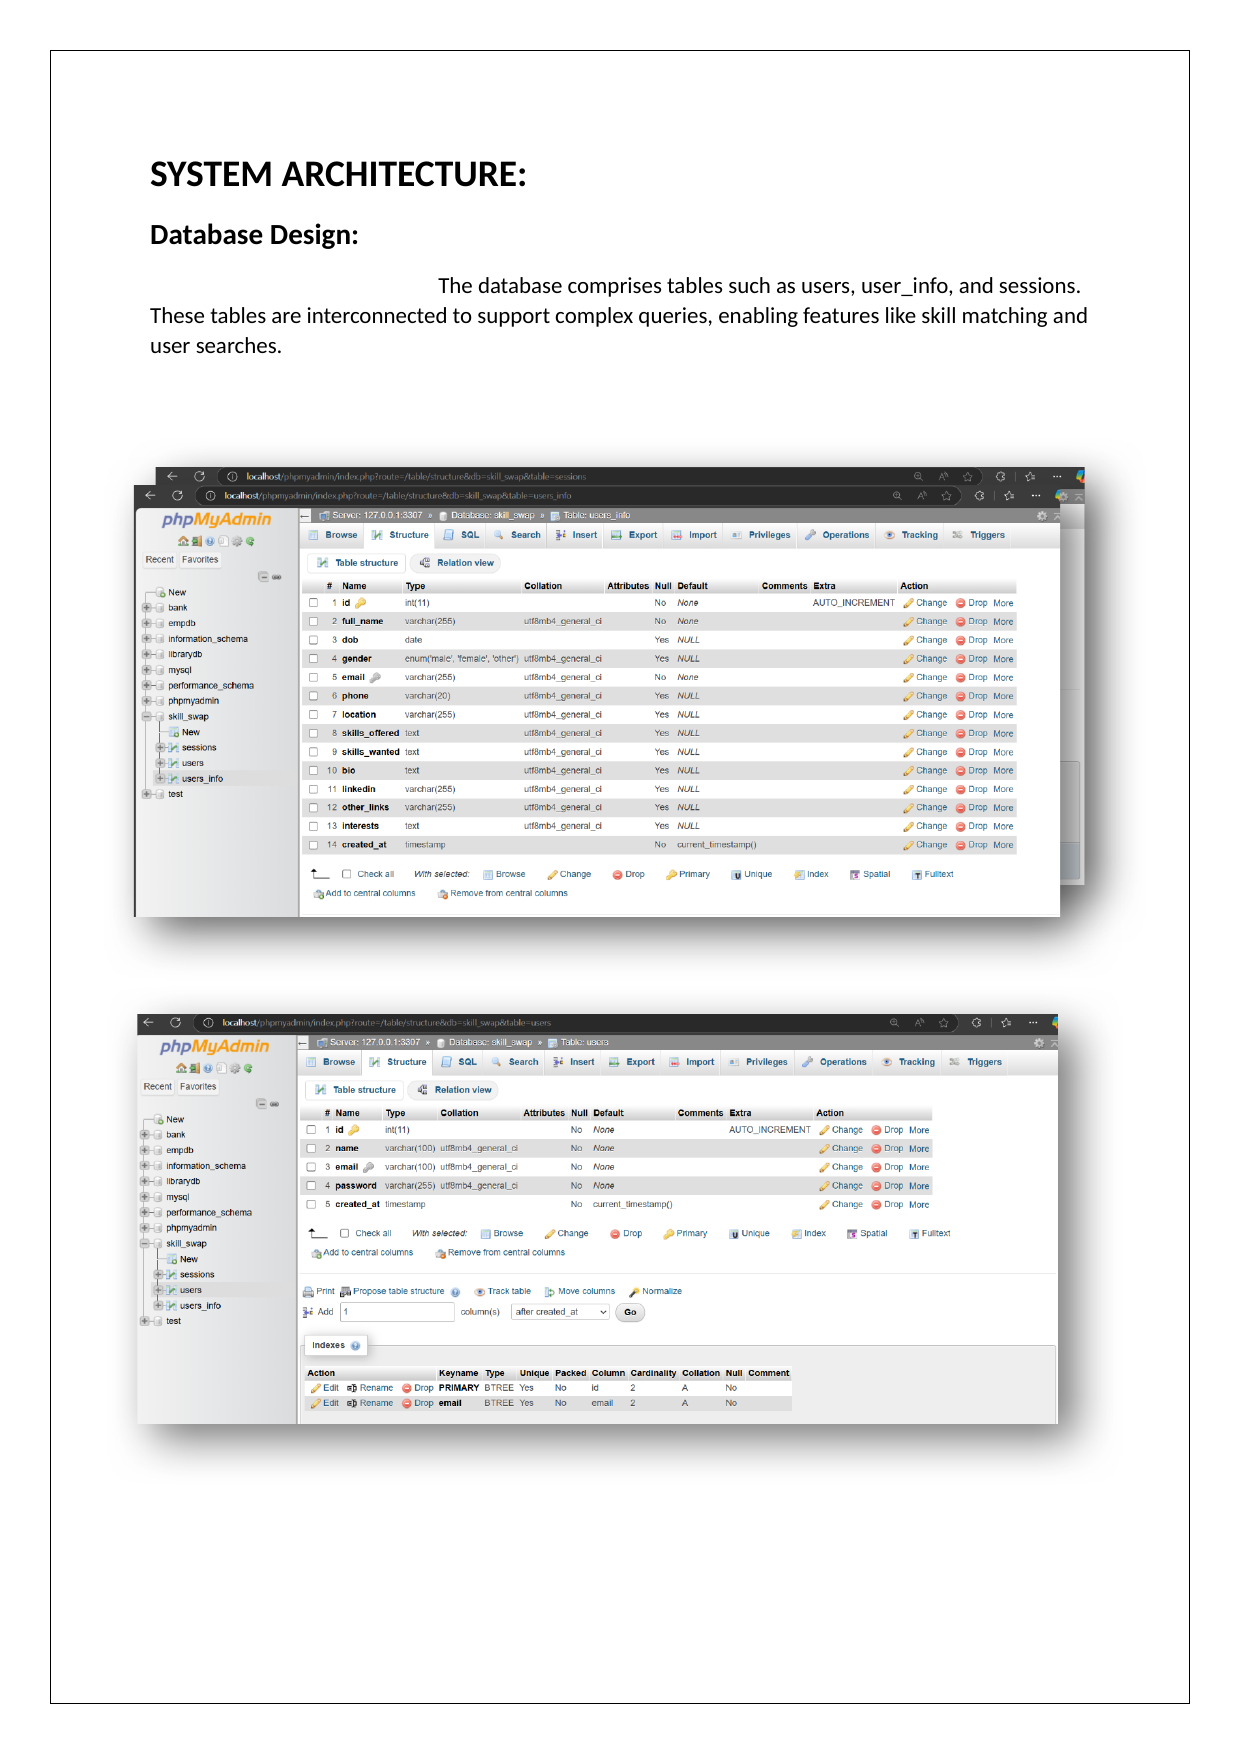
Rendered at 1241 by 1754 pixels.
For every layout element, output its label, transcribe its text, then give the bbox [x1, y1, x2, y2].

picture [137, 1014, 1058, 1424]
text The database comprises tables such as users, user_info, and sessions. These tables are interconnected to support complex queries, enabling features like skill matching and user searches. [150, 271, 1090, 360]
text SYSTEM ARCHITECTURE: [150, 150, 1090, 196]
text Database Design: [150, 216, 1090, 252]
picture [133, 467, 1085, 917]
